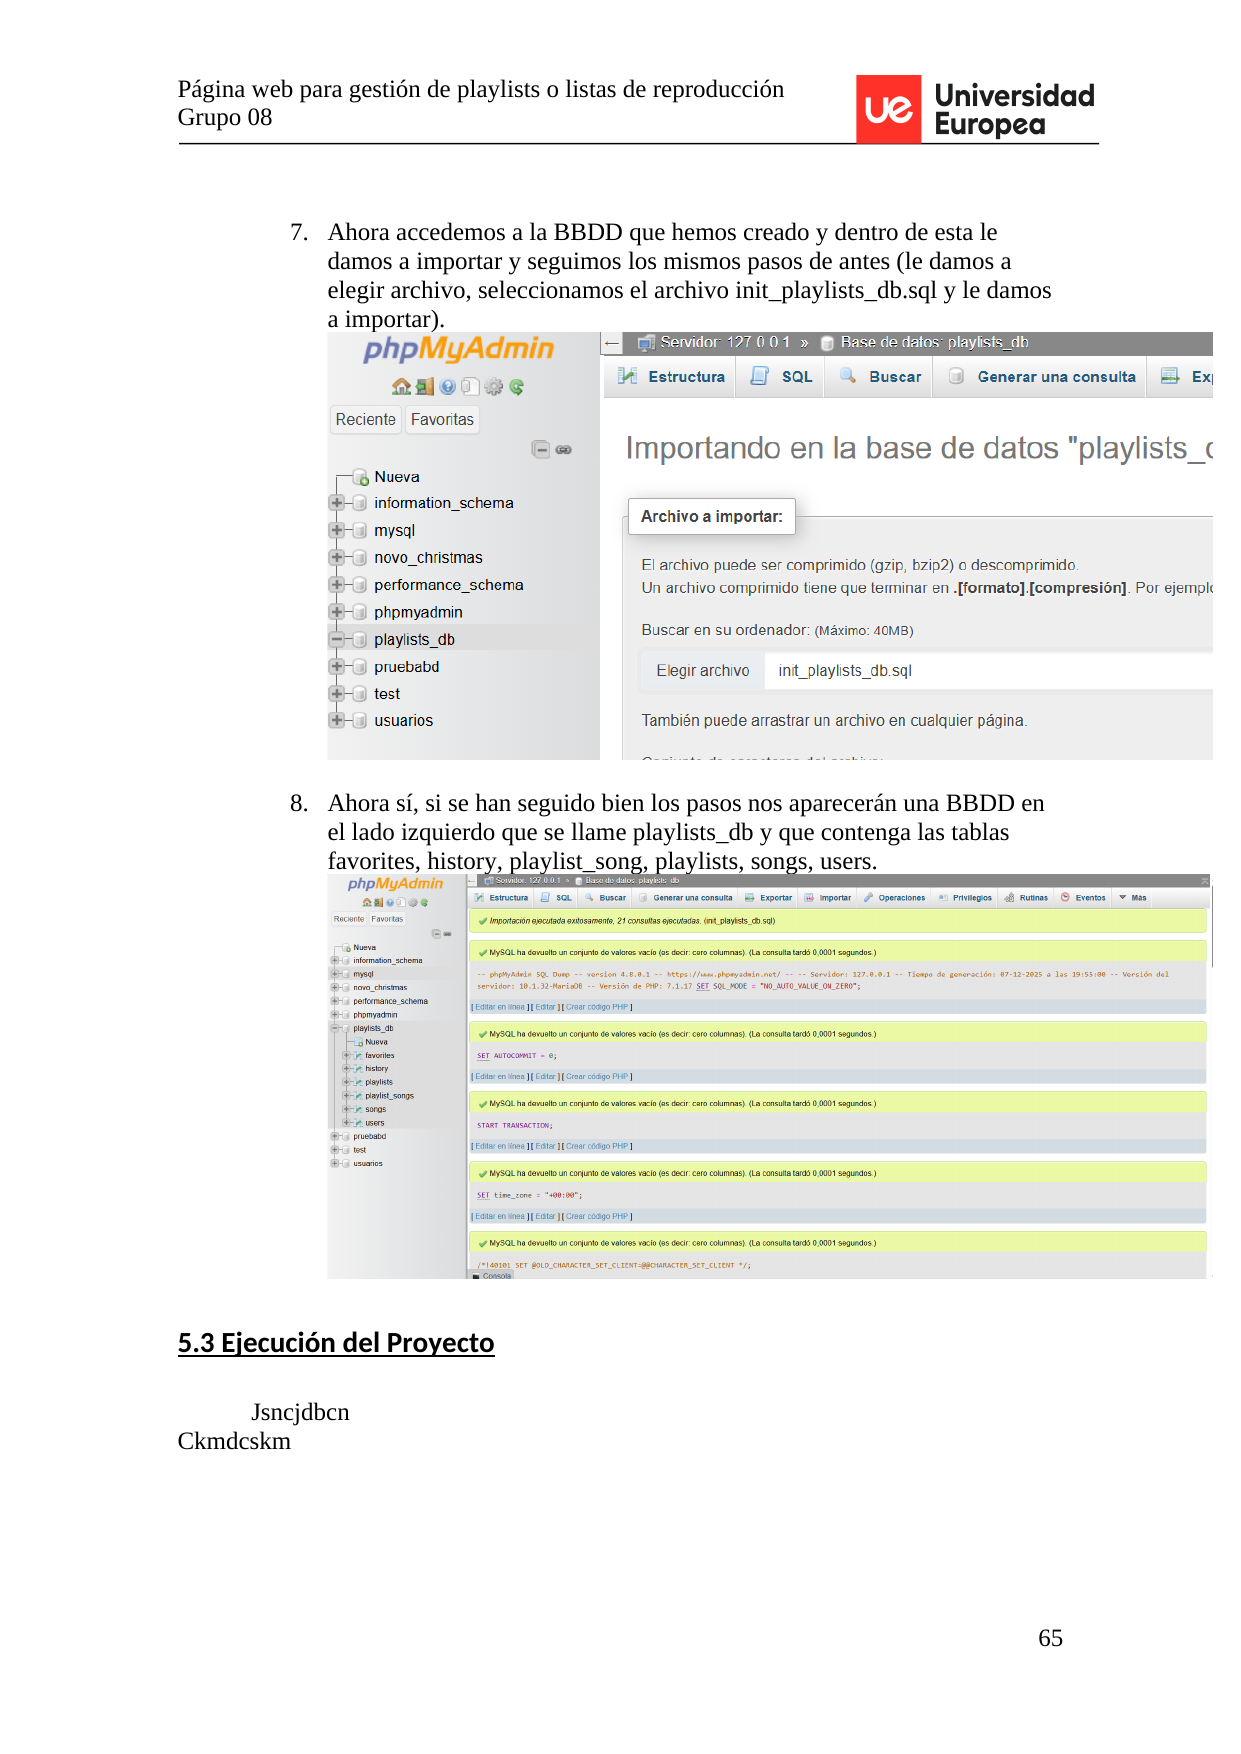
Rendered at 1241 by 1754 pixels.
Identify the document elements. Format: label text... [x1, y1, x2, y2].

picture [856, 75, 1094, 144]
picture [327, 332, 1213, 760]
picture [327, 874, 1213, 1279]
list Ahora sí, si se han seguido bien los pasos nos aparecerán una BBDD en el lado izquierdo que se llame playlists_db y que contenga las tablas favorites, history, playlist_song, playlists, songs, users. [290, 788, 1063, 874]
text Ckmdcskm [177, 1426, 1063, 1455]
subtitle 5.3 Ejecución del Proyecto [177, 1324, 1063, 1360]
list Ahora accedemos a la BBDD que hemos creado y dentro de esta le damos a importar y seguimos los mismos pasos de antes (le damos a elegir archivo, seleccionamos el archivo init_playlists_db.sql y le damos a importar). [290, 217, 1063, 332]
text Jsncjdbcn [251, 1397, 1063, 1426]
